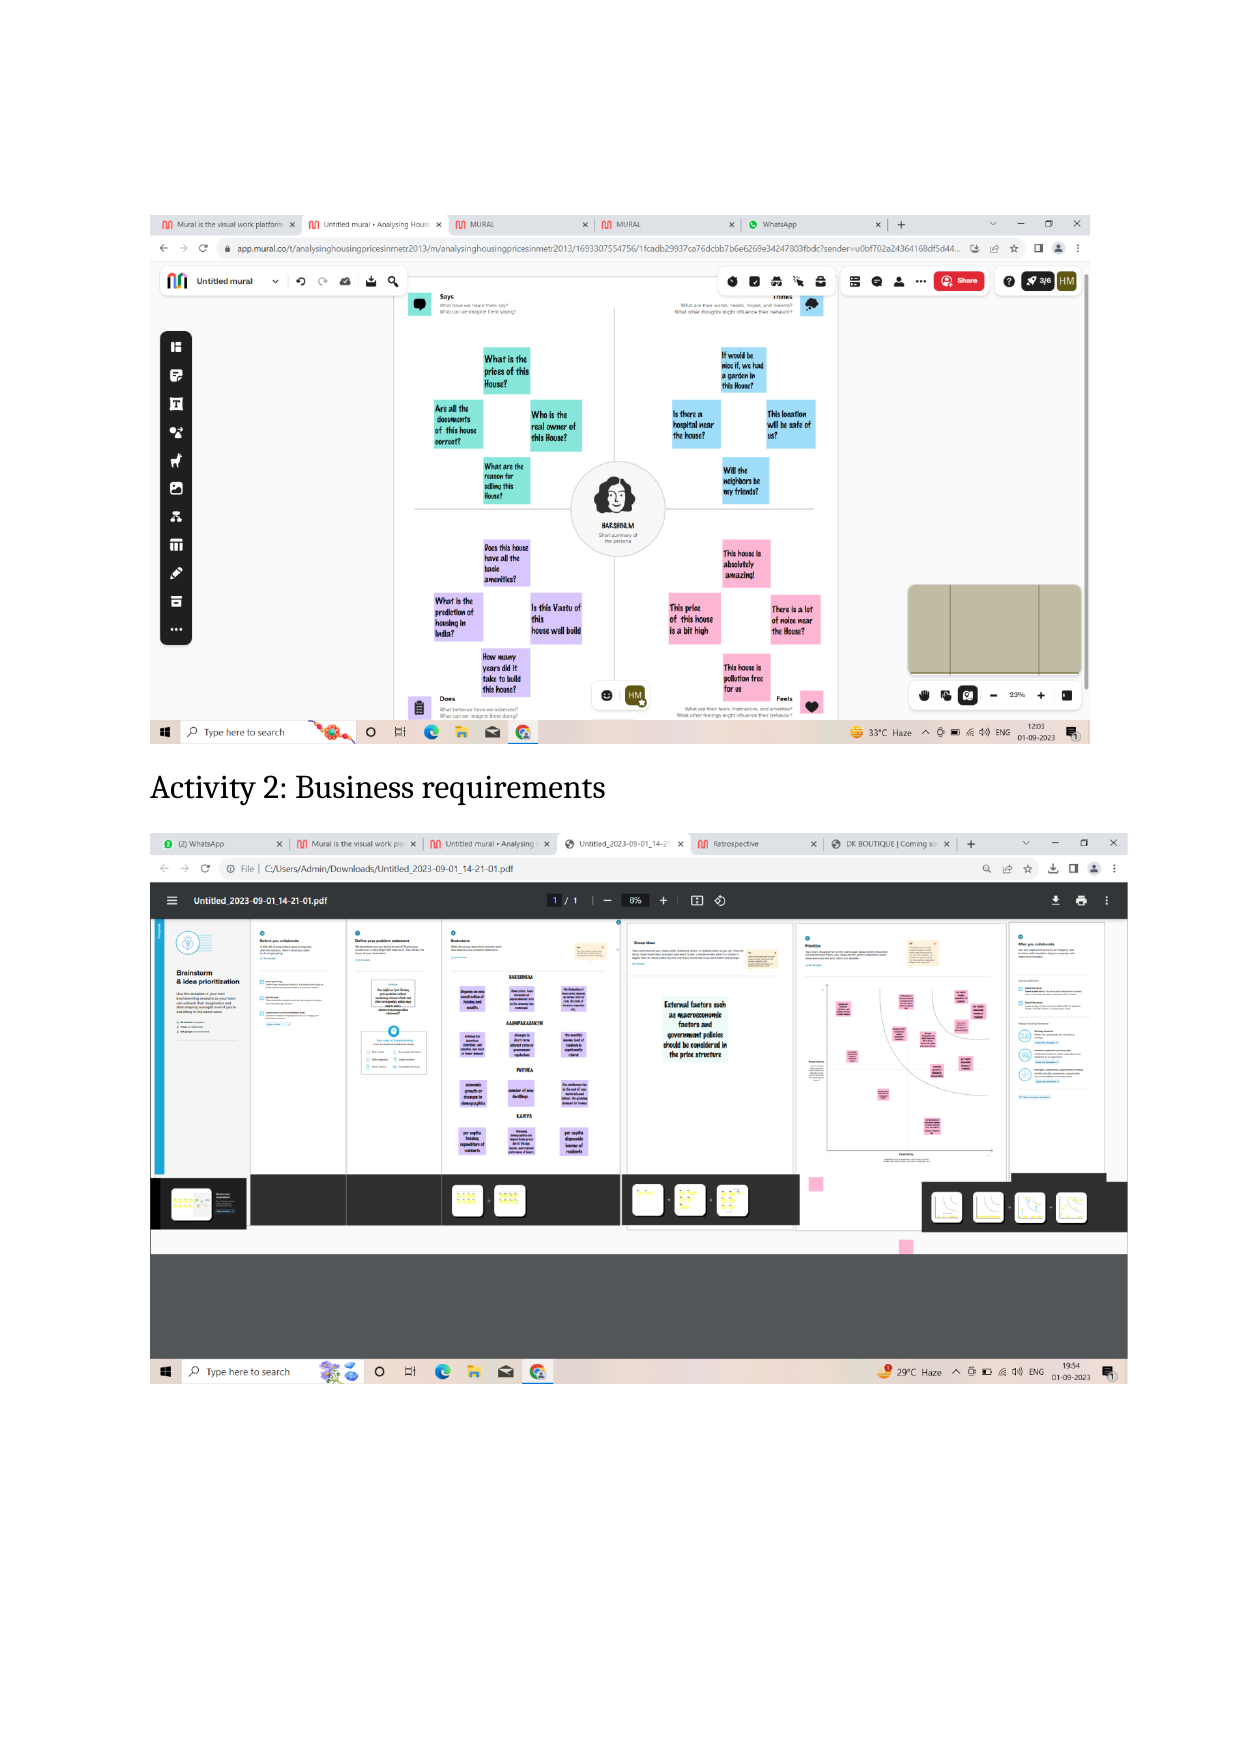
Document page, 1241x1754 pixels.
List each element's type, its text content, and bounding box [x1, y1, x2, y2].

picture [150, 833, 1128, 1384]
picture [150, 215, 1091, 744]
text Activity 2: Business requirements [150, 769, 1090, 807]
